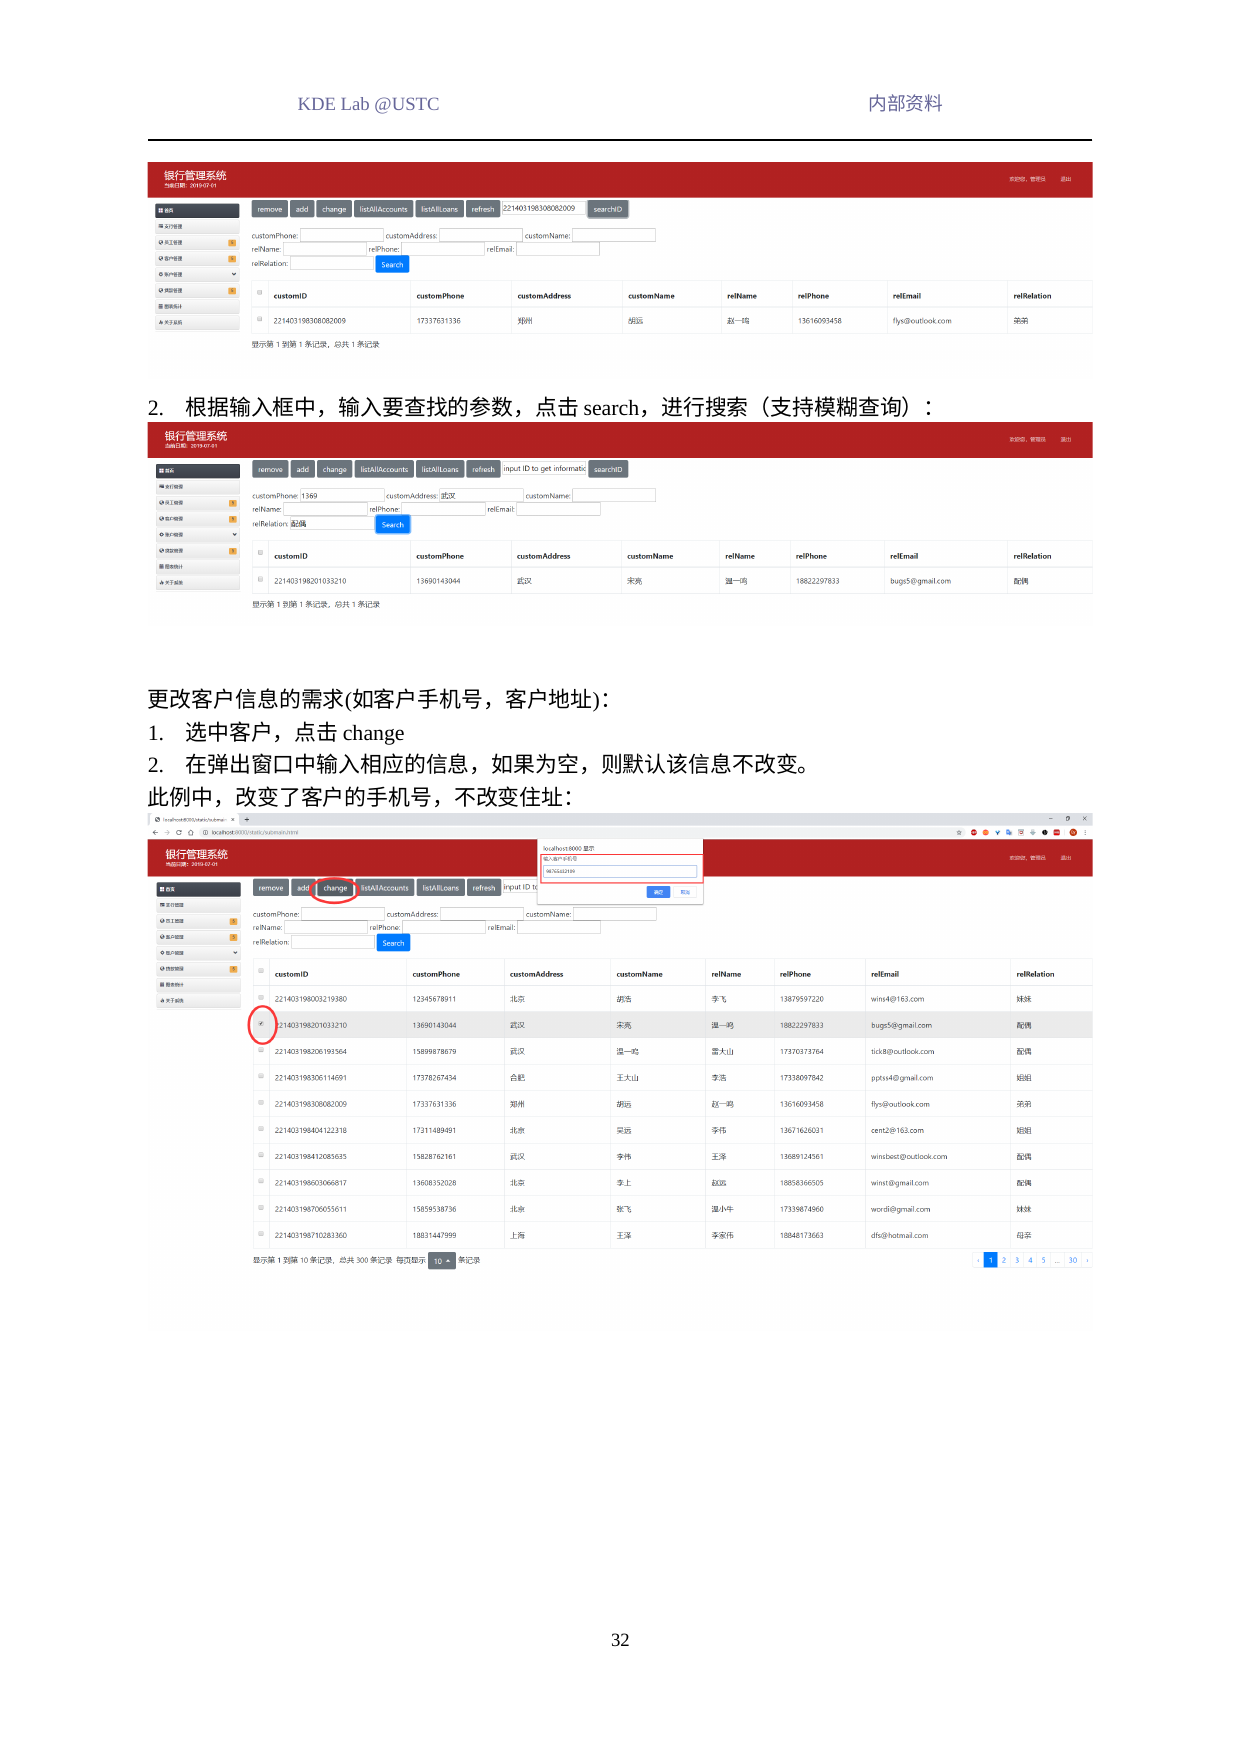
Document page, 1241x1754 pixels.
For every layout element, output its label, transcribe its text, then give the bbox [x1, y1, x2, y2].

list 根据输入框中，输入要查找的参数，点击search，进行搜索（支持模糊查询）： [148, 389, 1092, 422]
picture [147, 162, 1093, 379]
text 更改客户信息的需求(如客户手机号，客户地址)： [148, 682, 1092, 714]
picture [147, 813, 1093, 1331]
picture [147, 422, 1093, 626]
list 在弹出窗口中输入相应的信息，如果为空，则默认该信息不改变。 [148, 747, 1092, 779]
list 选中客户，点击change [148, 714, 1092, 747]
text 此例中，改变了客户的手机号，不改变住址： [148, 779, 1092, 812]
